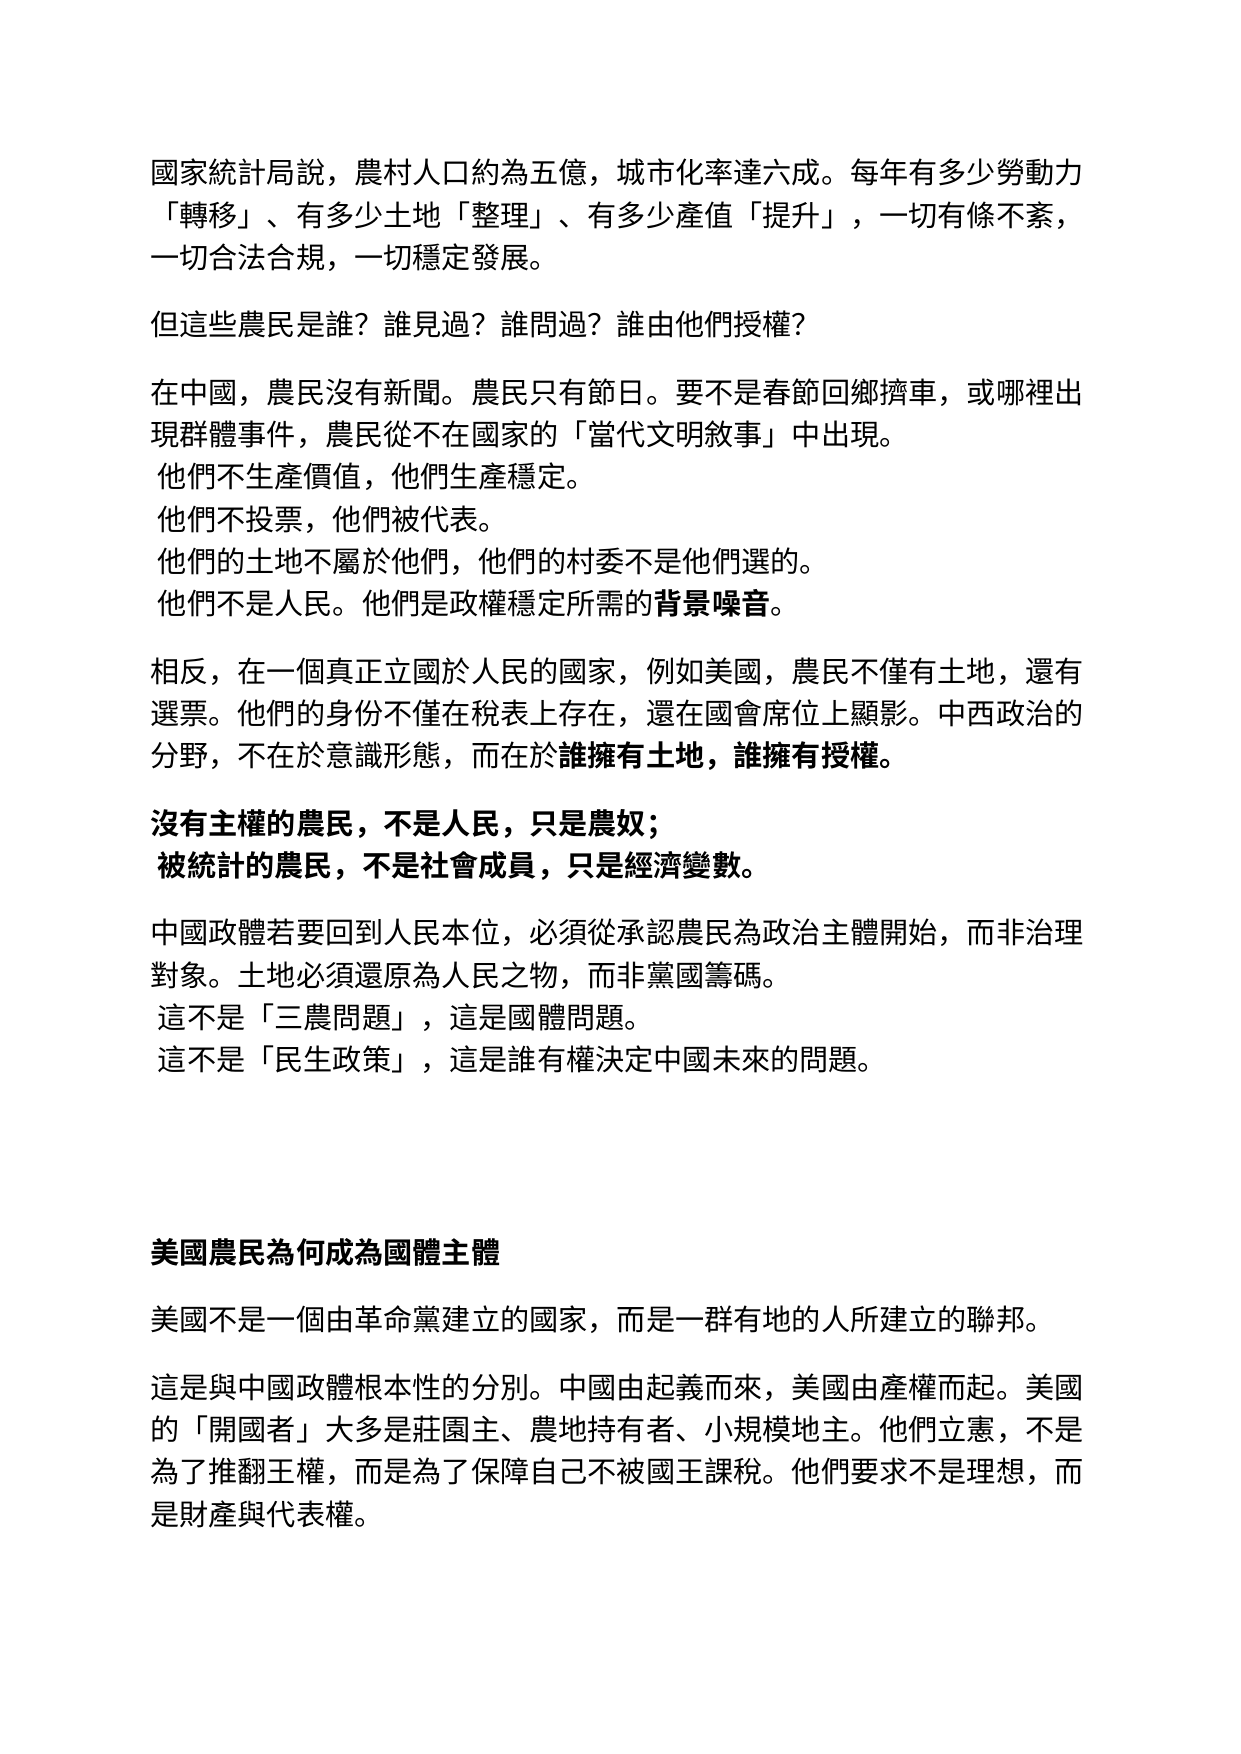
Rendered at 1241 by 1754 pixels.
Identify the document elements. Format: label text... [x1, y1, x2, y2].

text 美國不是一個由革命黨建立的國家，而是一群有地的人所建立的聯邦。 [150, 1297, 1090, 1339]
text 這是與中國政體根本性的分別。中國由起義而來，美國由產權而起。美國的「開國者」大多是莊園主、農地持有者、小規模地主。他們立憲，不是為了推翻王權，而是為了保障自己不被國王課稅。他們要求不是理想，而是財產與代表權。 [150, 1364, 1090, 1533]
text 沒有主權的農民，不是人民，只是農奴； 被統計的農民，不是社會成員，只是經濟變數。 [150, 800, 1090, 885]
subtitle 美國農民為何成為國體主體 [150, 1230, 1090, 1272]
text 相反，在一個真正立國於人民的國家，例如美國，農民不僅有土地，還有選票。他們的身份不僅在稅表上存在，還在國會席位上顯影。中西政治的分野，不在於意識形態，而在於誰擁有土地，誰擁有授權。 [150, 648, 1090, 775]
text 但這些農民是誰？誰見過？誰問過？誰由他們授權？ [150, 302, 1090, 344]
text 在中國，農民沒有新聞。農民只有節日。要不是春節回鄉擠車，或哪裡出現群體事件，農民從不在國家的「當代文明敘事」中出現。 他們不生產價值，他們生產穩定。 他們不投票，他們被代表。 他們的土地不屬於他們，他們的村委不是他們選的。 他們不是人民。他們是政權穩定所需的背景噪音。 [150, 369, 1090, 623]
text 中國政體若要回到人民本位，必須從承認農民為政治主體開始，而非治理對象。土地必須還原為人民之物，而非黨國籌碼。 這不是「三農問題」，這是國體問題。 這不是「民生政策」，這是誰有權決定中國未來的問題。 [150, 910, 1090, 1079]
text 國家統計局說，農村人口約為五億，城市化率達六成。每年有多少勞動力「轉移」、有多少土地「整理」、有多少產值「提升」，一切有條不紊，一切合法合規，一切穩定發展。 [150, 150, 1090, 277]
